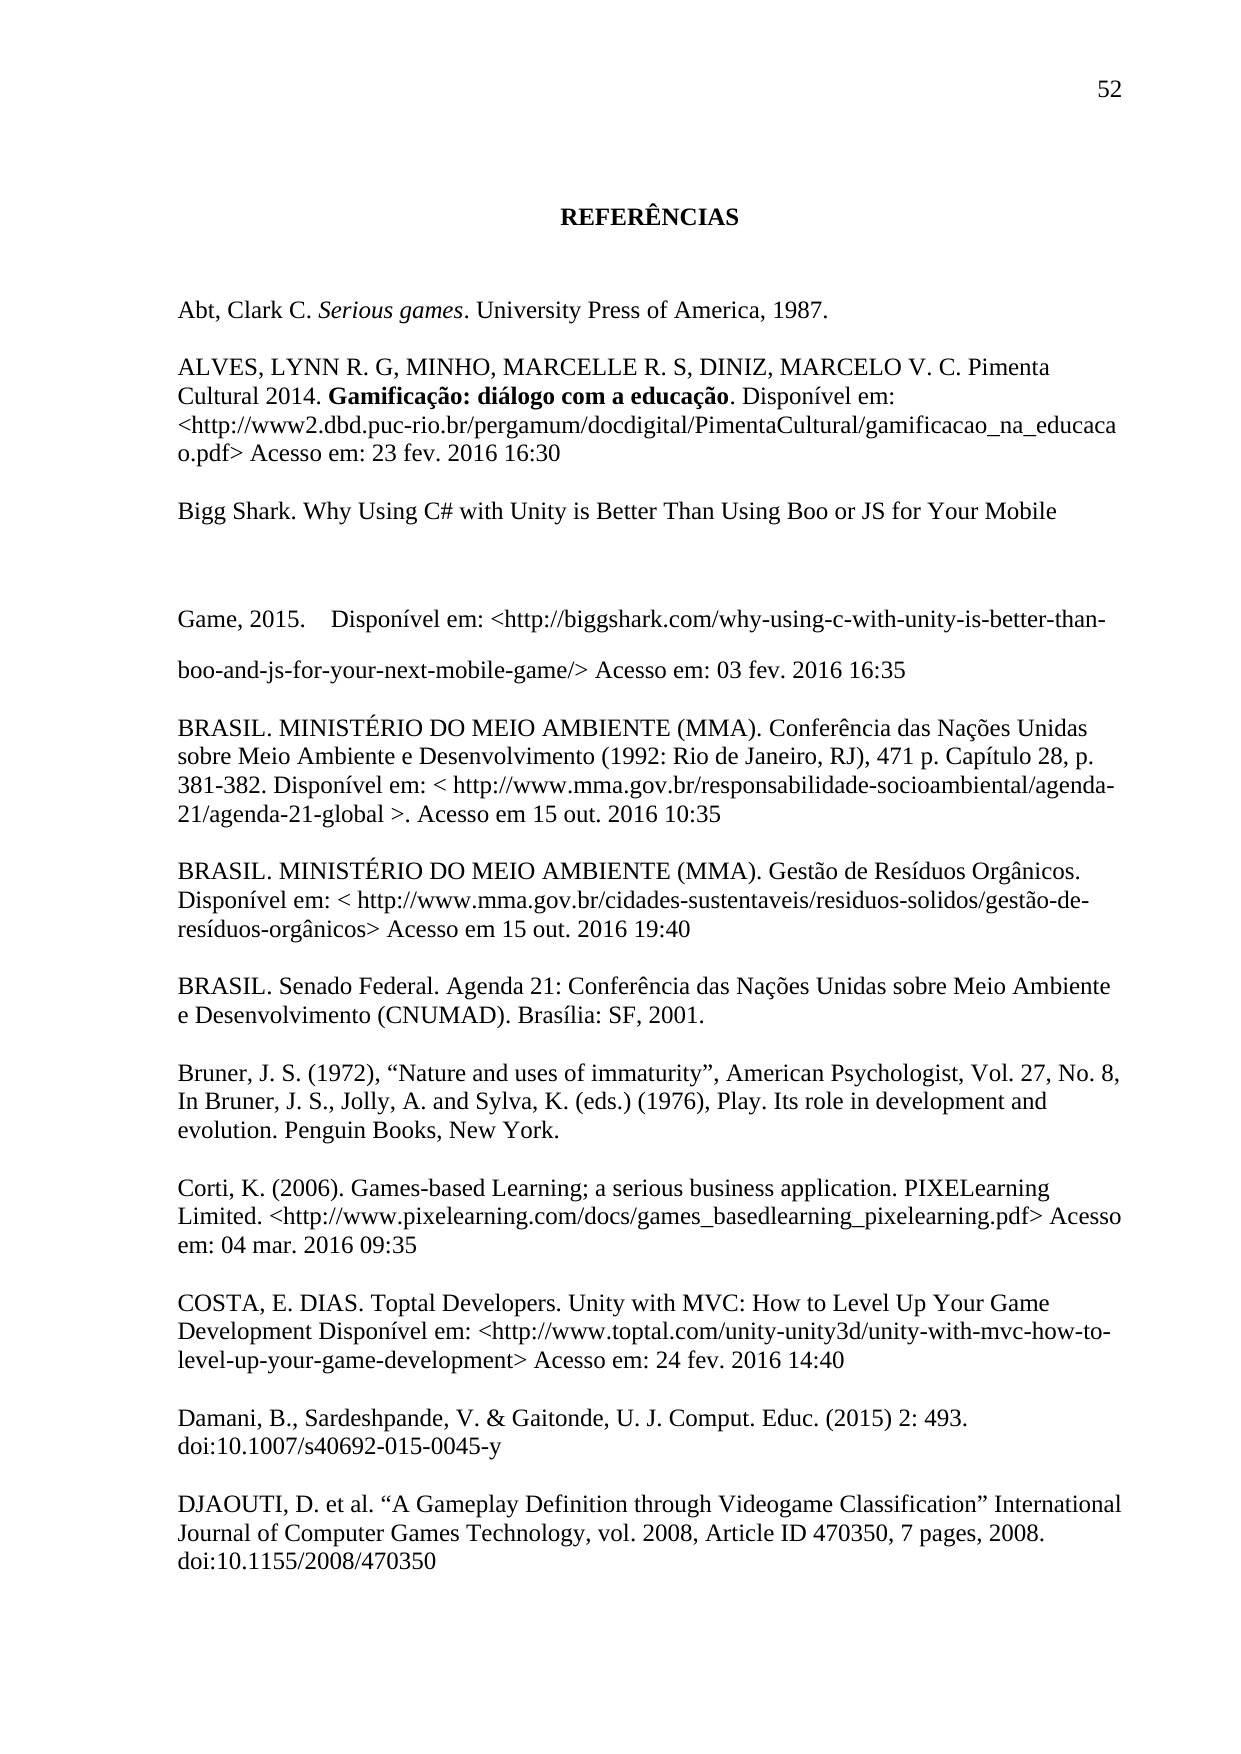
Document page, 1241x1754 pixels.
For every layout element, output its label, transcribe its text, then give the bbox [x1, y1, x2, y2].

text Corti, K. (2006). Games-based Learning; a serious business application. PIXELearning Limited. <http://www.pixelearning.com/docs/games_basedlearning_pixelearning.pdf> Acesso em: 04 mar. 2016 09:35 [177, 1173, 1122, 1259]
text Abt, Clark C. Serious games. University Press of America, 1987. [177, 295, 1122, 323]
text Bruner, J. S. (1972), “Nature and uses of immaturity”, American Psychologist, Vol. 27, No. 8, In Bruner, J. S., Jolly, A. and Sylva, K. (eds.) (1976), Play. Its role in development and evolution. Penguin Books, New York. [177, 1058, 1122, 1144]
text BRASIL. Senado Federal. Agenda 21: Conferência das Nações Unidas sobre Meio Ambiente e Desenvolvimento (CNUMAD). Brasília: SF, 2001. [177, 971, 1122, 1029]
text ALVES, LYNN R. G, MINHO, MARCELLE R. S, DINIZ, MARCELO V. C. Pimenta Cultural 2014. Gamificação: diálogo com a educação. Disponível em: <http://www2.dbd.puc-rio.br/pergamum/docdigital/PimentaCultural/gamificacao_na_educacao.pdf> Acesso em: 23 fev. 2016 16:30 [177, 352, 1122, 467]
text BRASIL. MINISTÉRIO DO MEIO AMBIENTE (MMA). Gestão de Resíduos Orgânicos. Disponível em: < http://www.mma.gov.br/cidades-sustentaveis/residuos-solidos/gestão-de-resíduos-orgânicos> Acesso em 15 out. 2016 19:40 [177, 856, 1122, 943]
text DJAOUTI, D. et al. “A Gameplay Definition through Videogame Classification” International Journal of Computer Games Technology, vol. 2008, Article ID 470350, 7 pages, 2008. doi:10.1155/2008/470350 [177, 1489, 1122, 1575]
text Damani, B., Sardeshpande, V. & Gaitonde, U. J. Comput. Educ. (2015) 2: 493. doi:10.1007/s40692-015-0045-y [177, 1403, 1122, 1460]
subtitle REFERÊNCIAS [177, 202, 1122, 231]
text BRASIL. MINISTÉRIO DO MEIO AMBIENTE (MMA). Conferência das Nações Unidas sobre Meio Ambiente e Desenvolvimento (1992: Rio de Janeiro, RJ), 471 p. Capítulo 28, p. 381-382. Disponível em: < http://www.mma.gov.br/responsabilidade-socioambiental/agenda-21/agenda-21-global >. Acesso em 15 out. 2016 10:35 [177, 713, 1122, 828]
text COSTA, E. DIAS. Toptal Developers. Unity with MVC: How to Level Up Your Game Development Disponível em: <http://www.toptal.com/unity-unity3d/unity-with-mvc-how-to-level-up-your-game-development> Acesso em: 24 fev. 2016 14:40 [177, 1288, 1122, 1374]
text Bigg Shark. Why Using C# with Unity is Better Than Using Boo or JS for Your Mobile Game, 2015. Disponível em: <http://biggshark.com/why-using-c-with-unity-is-better-than-boo-and-js-for-your-next-mobile-game/> Acesso em: 03 fev. 2016 16:35 [177, 496, 1122, 684]
